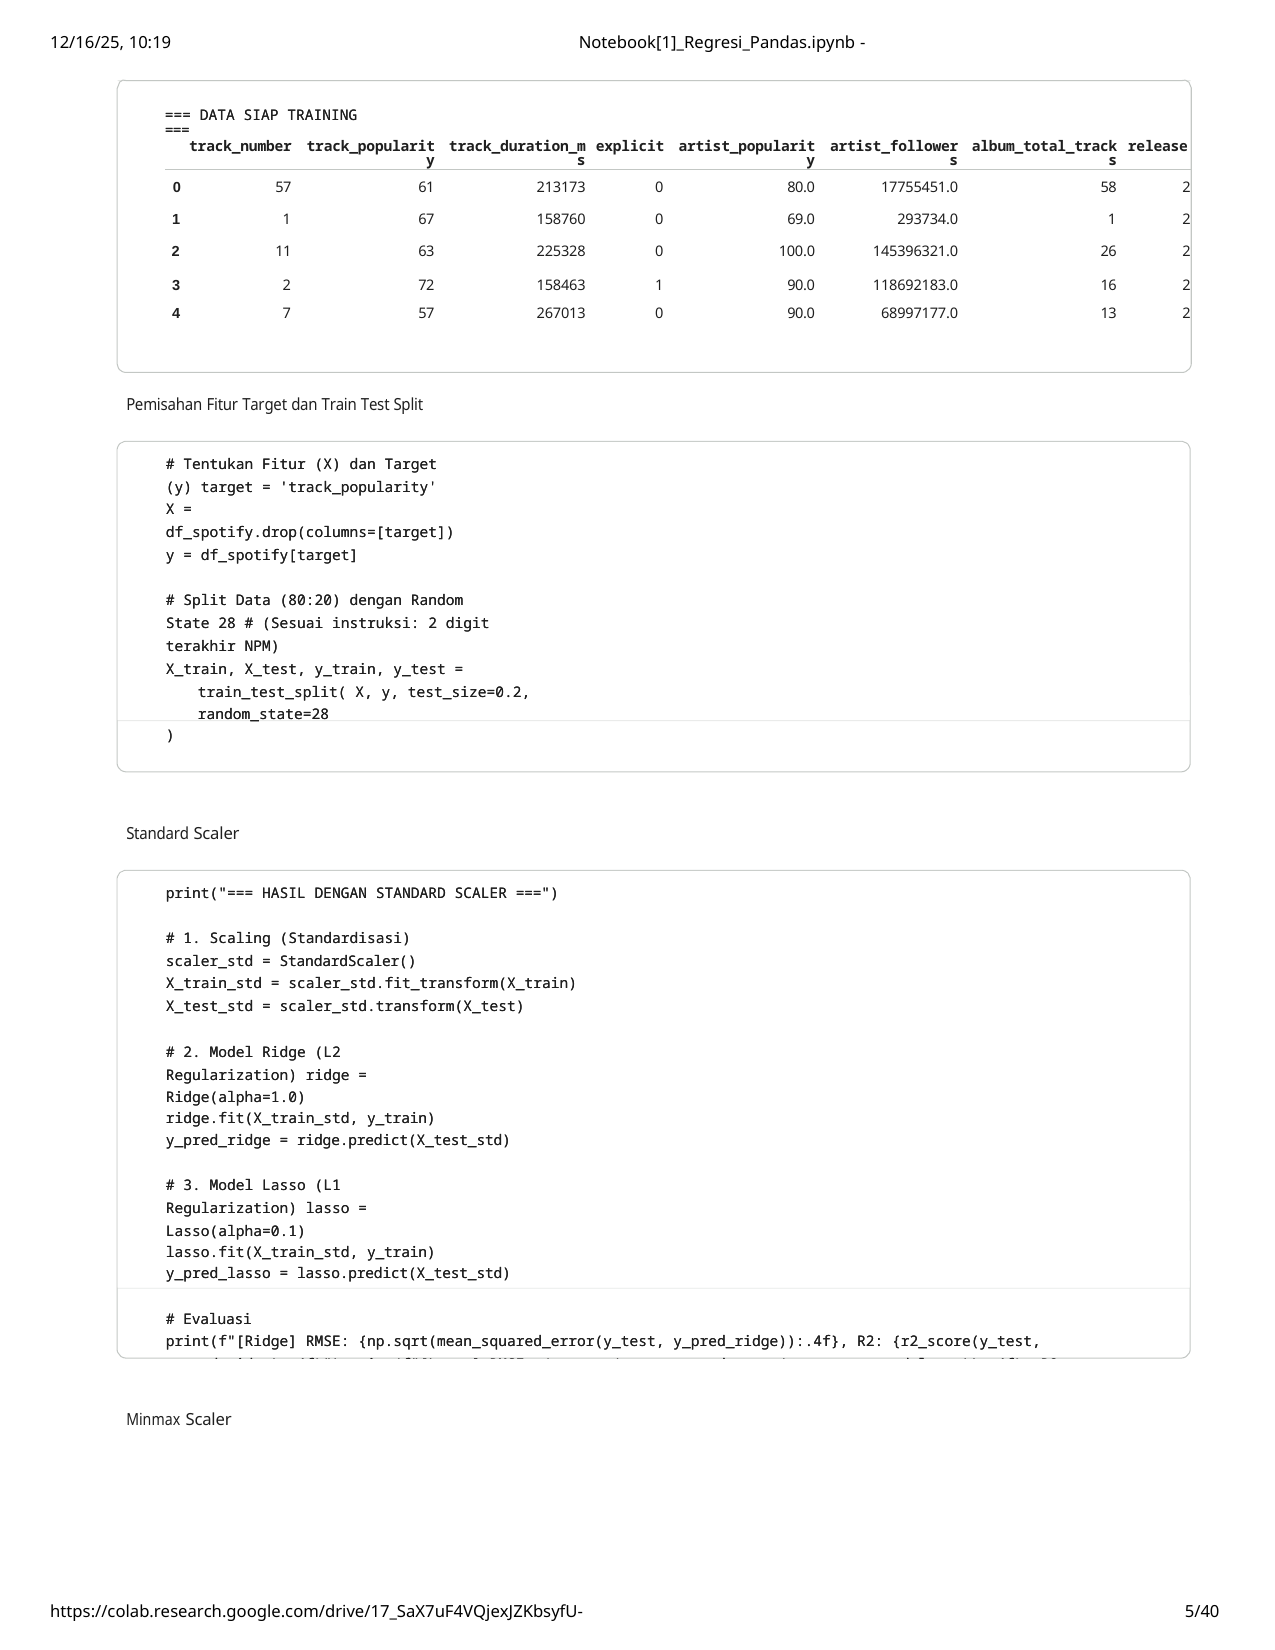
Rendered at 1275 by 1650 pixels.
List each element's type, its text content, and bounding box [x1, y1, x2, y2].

table_cell 80.0 [671, 170, 822, 201]
table_cell 2 [1124, 201, 1191, 234]
table_cell 16 [965, 267, 1124, 299]
table_cell 4 7 [165, 299, 299, 324]
table_cell 72 [299, 267, 442, 299]
table_cell 2 [1124, 267, 1191, 299]
table_cell 2 [1124, 234, 1191, 267]
table_cell 100.0 [671, 234, 822, 267]
table_cell 213173 [442, 170, 593, 201]
table_cell 90.0 [671, 267, 822, 299]
table_cell 2 [1124, 170, 1191, 201]
table_cell 0 57 [165, 170, 299, 201]
text Minmax Scaler [126, 1408, 1200, 1430]
table_header release [1124, 140, 1191, 168]
table_cell 225328 [442, 234, 593, 267]
table_cell 69.0 [671, 201, 822, 234]
text Standard Scaler [126, 821, 1200, 844]
table_cell 63 [299, 234, 442, 267]
table_cell 61 [299, 170, 442, 201]
table_cell 118692183.0 [822, 267, 965, 299]
table_cell 0 [593, 299, 671, 324]
table_cell 1 [965, 201, 1124, 234]
table_cell 145396321.0 [822, 234, 965, 267]
table_cell 2 [1124, 299, 1191, 324]
table_cell 3 2 [165, 267, 299, 299]
table_header album_total_tracks [965, 140, 1124, 168]
table_cell 0 [593, 170, 671, 201]
table_header explicit [593, 140, 671, 168]
table_cell 293734.0 [822, 201, 965, 234]
table_cell 0 [593, 234, 671, 267]
table_header artist_popularity [671, 140, 822, 168]
table_cell 267013 [442, 299, 593, 324]
text Pemisahan Fitur Target dan Train Test Split [126, 392, 1200, 415]
table_cell 67 [299, 201, 442, 234]
table_cell 0 [593, 201, 671, 234]
table_cell 1 [593, 267, 671, 299]
table_cell 13 [965, 299, 1124, 324]
table_cell 26 [965, 234, 1124, 267]
table_cell 2 11 [165, 234, 299, 267]
table_header artist_followers [822, 140, 965, 168]
table_header track_number [165, 140, 299, 168]
table_cell 158463 [442, 267, 593, 299]
table_cell 17755451.0 [822, 170, 965, 201]
table_cell 90.0 [671, 299, 822, 324]
table_header track_popularity [299, 140, 442, 168]
table_cell 158760 [442, 201, 593, 234]
table_cell 58 [965, 170, 1124, 201]
table_cell 57 [299, 299, 442, 324]
table_cell 1 1 [165, 201, 299, 234]
table_cell 68997177.0 [822, 299, 965, 324]
table_header track_duration_ms [442, 140, 593, 168]
